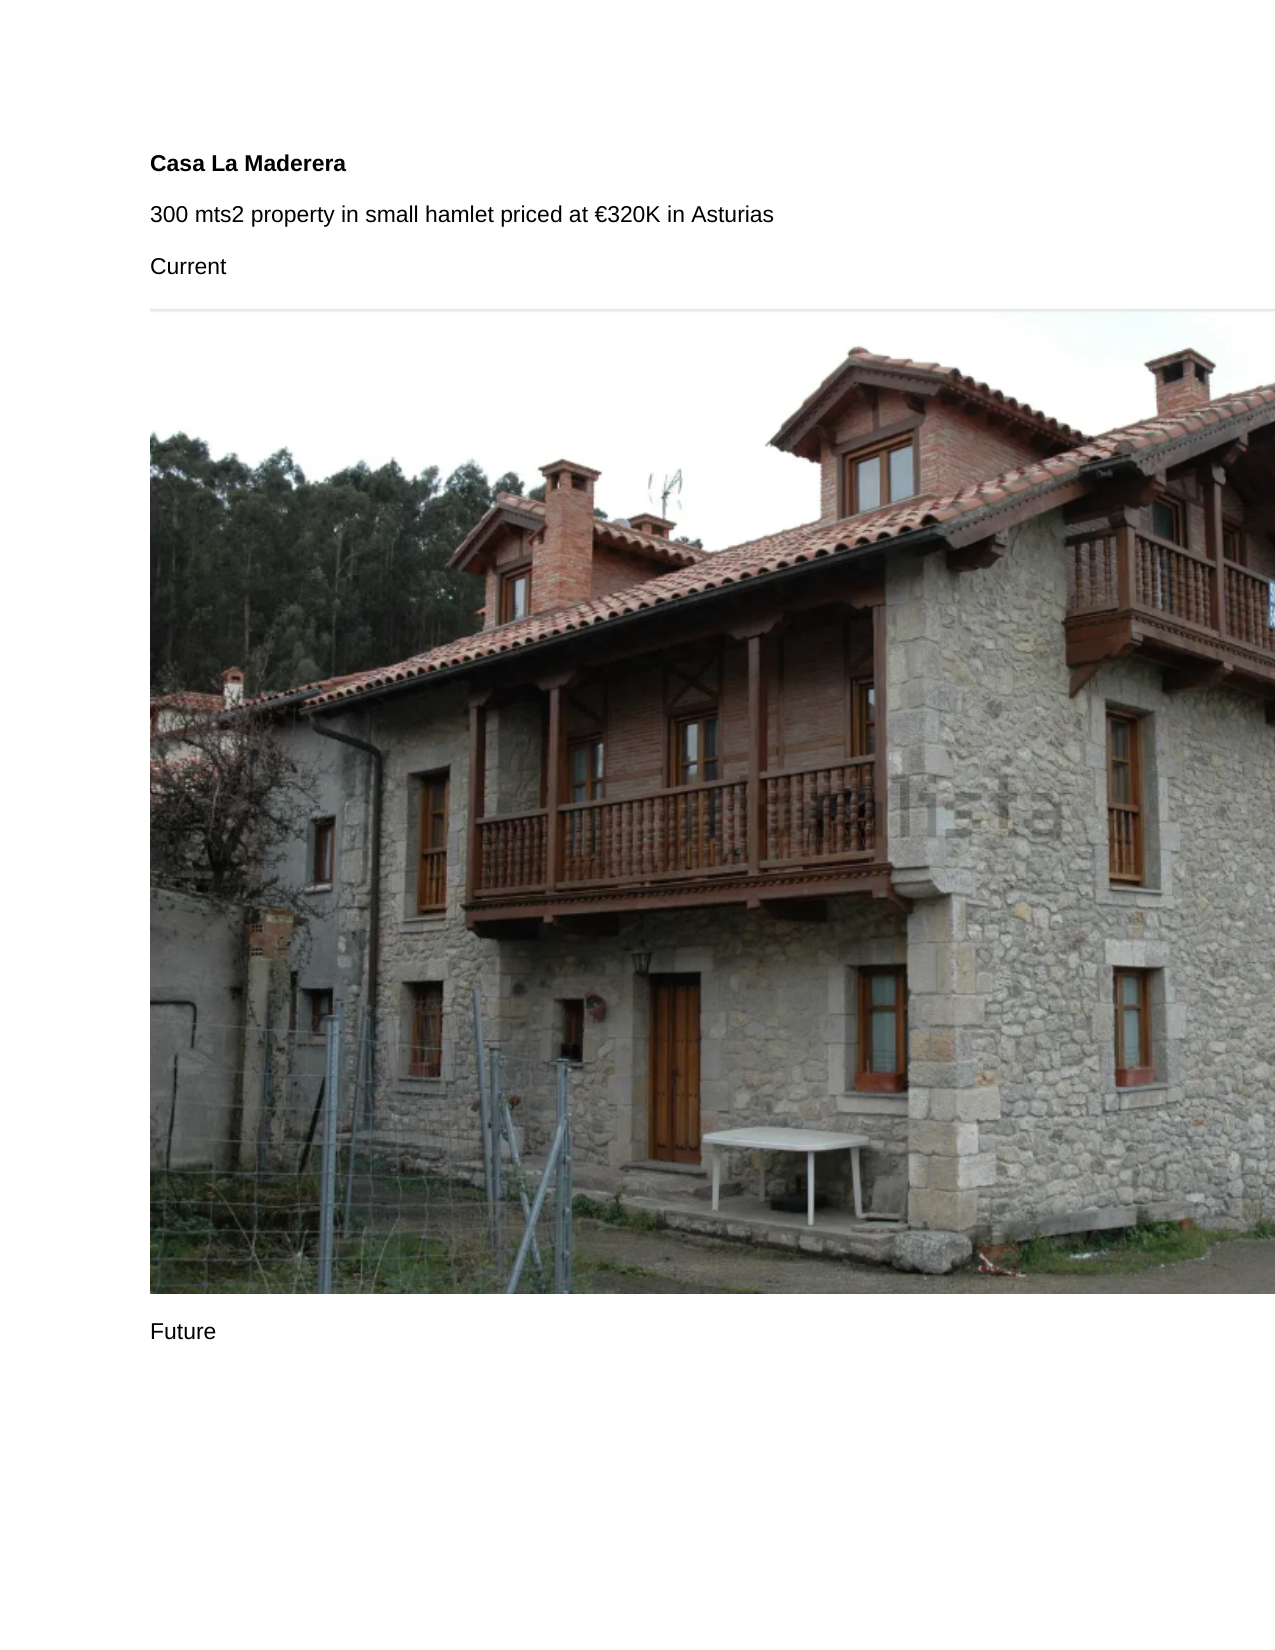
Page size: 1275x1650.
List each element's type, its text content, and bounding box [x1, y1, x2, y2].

text Casa La Maderera [150, 150, 1125, 176]
text 300 mts2 property in small hamlet priced at €320K in Asturias [150, 201, 1125, 228]
text Current [150, 253, 1125, 279]
picture [150, 304, 1275, 1294]
text Future [150, 1318, 1125, 1344]
